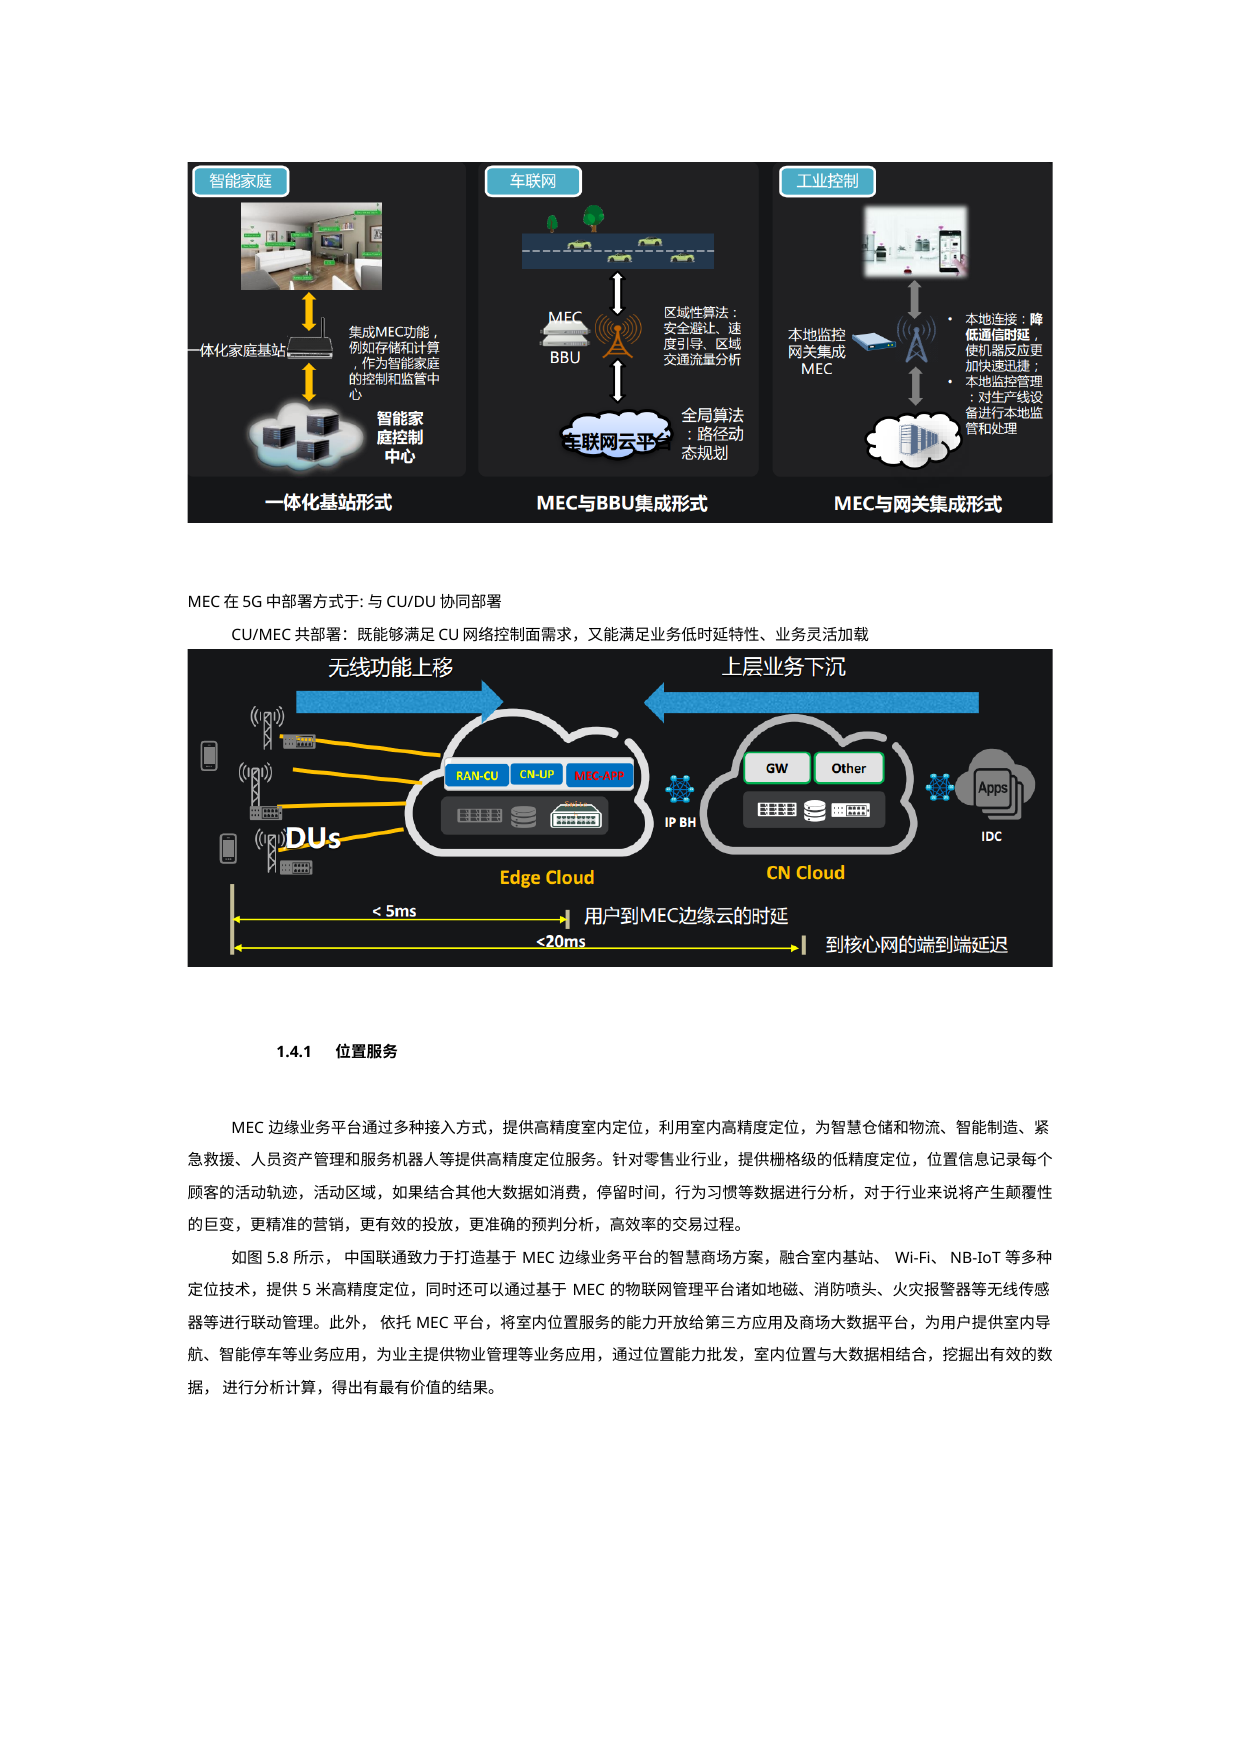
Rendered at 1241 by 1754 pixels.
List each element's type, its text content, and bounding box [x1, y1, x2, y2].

text 如图 5.8 所示， 中国联通致力于打造基于 MEC 边缘业务平台的智慧商场方案，融合室内基站、 Wi-Fi、 NB-IoT 等多种定位技术，提供 5 米高精度定位，同时还可以通过基于 MEC 的物联网管理平台诸如地磁、消防喷头、火灾报警器等无线传感器等进行联动管理。此外， 依托 MEC 平台，将室内位置服务的能力开放给第三方应用及商场大数据平台，为用户提供室内导航、智能停车等业务应用，为业主提供物业管理等业务应用，通过位置能力批发，室内位置与大数据相结合，挖掘出有效的数据， 进行分析计算，得出有最有价值的结果。 [187, 1240, 1053, 1403]
text MEC在5G中部署方式于: 与CU/DU协同部署 [187, 584, 1053, 617]
text CU/MEC共部署：既能够满足CU网络控制面需求，又能满足业务低时延特性、业务灵活加载 [187, 617, 1053, 649]
picture [187, 162, 1053, 523]
subtitle 位置服务 [276, 1034, 1053, 1067]
picture [187, 649, 1053, 967]
text MEC 边缘业务平台通过多种接入方式，提供高精度室内定位，利用室内高精度定位，为智慧仓储和物流、智能制造、紧急救援、人员资产管理和服务机器人等提供高精度定位服务。针对零售业行业，提供栅格级的低精度定位，位置信息记录每个顾客的活动轨迹，活动区域，如果结合其他大数据如消费，停留时间，行为习惯等数据进行分析，对于行业来说将产生颠覆性的巨变，更精准的营销，更有效的投放，更准确的预判分析，高效率的交易过程。 [187, 1110, 1053, 1240]
